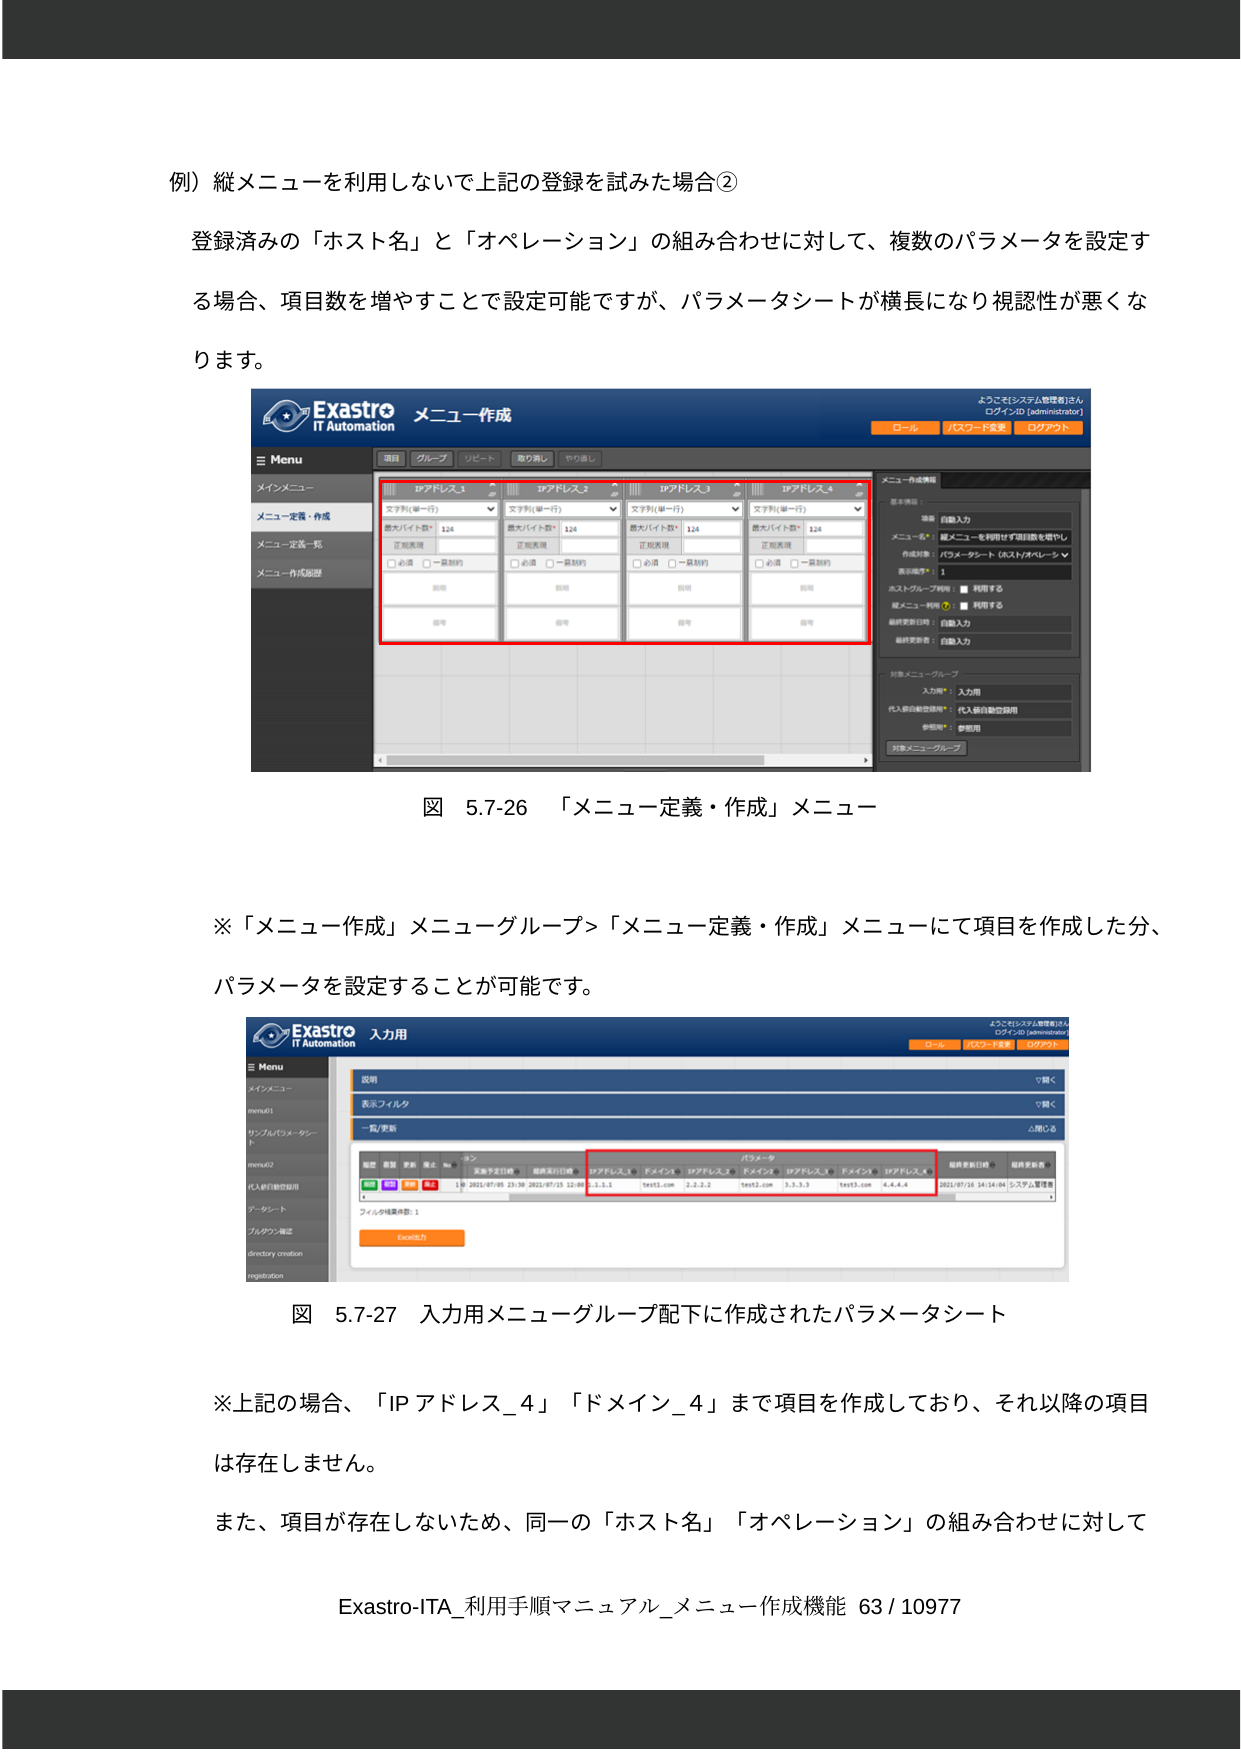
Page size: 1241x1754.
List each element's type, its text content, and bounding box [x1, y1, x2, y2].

picture [251, 388, 1092, 772]
text 例）縦メニューを利用しないで上記の登録を試みた場合② [169, 151, 1152, 210]
text 登録済みの「ホスト名」と「オペレーション」の組み合わせに対して、複数のパラメータを設定する場合、項目数を増やすことで設定可能ですが、パラメータシートが横長になり視認性が悪くなります。 [191, 210, 1152, 389]
text 図 5.7-26 「メニュー定義・作成」メニュー [148, 776, 1152, 836]
picture [2, 0, 1241, 59]
text ※「メニュー作成」メニューグループ>「メニュー定義・作成」メニューにて項目を作成した分、パラメータを設定することが可能です。 [213, 895, 1152, 1014]
picture [246, 1017, 1069, 1282]
text ※上記の場合、「IPアドレス_４」「ドメイン_４」まで項目を作成しており、それ以降の項目は存在しません。 [213, 1372, 1152, 1491]
text 図 5.7-27 入力用メニューグループ配下に作成されたパラメータシート [148, 1283, 1152, 1342]
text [213, 1491, 1152, 1551]
picture [2, 1690, 1241, 1749]
